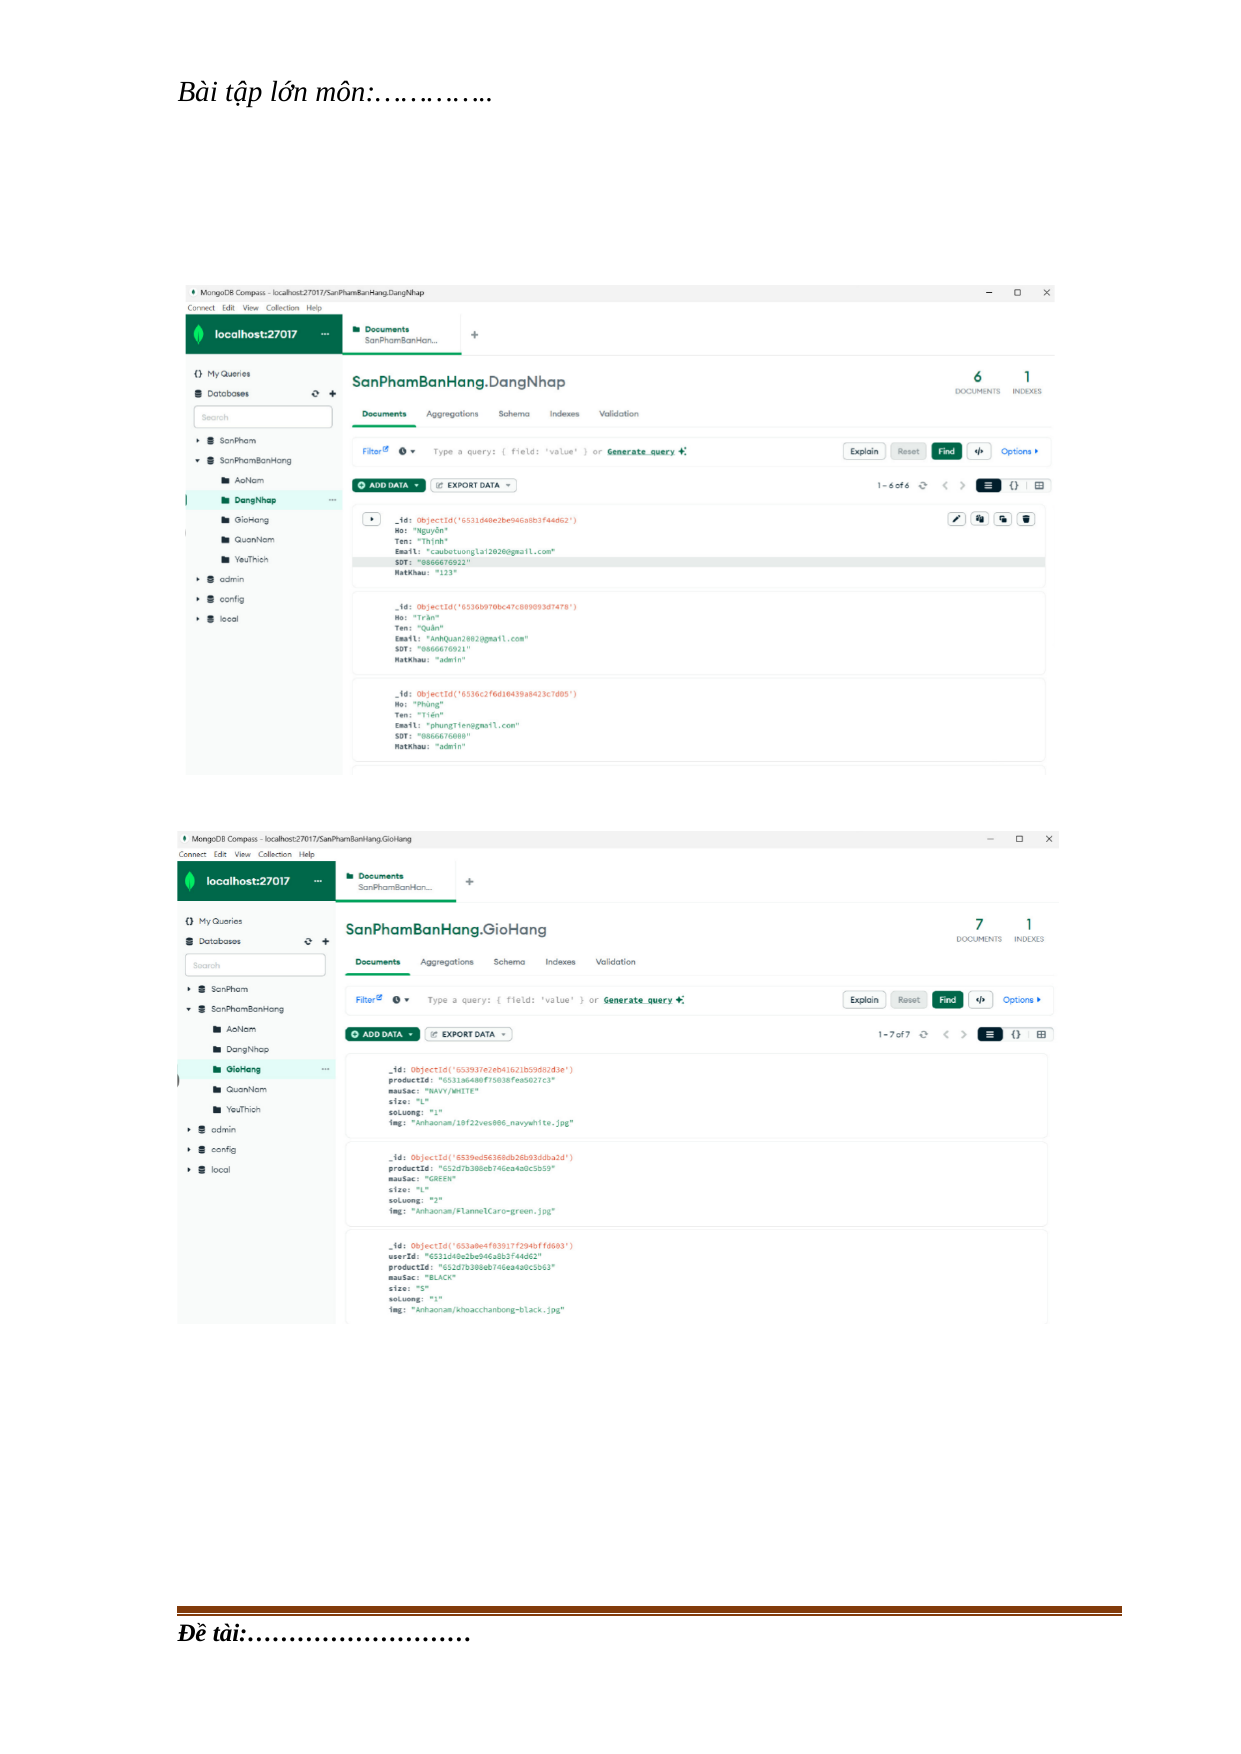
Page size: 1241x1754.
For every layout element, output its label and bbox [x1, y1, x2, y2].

picture [185, 285, 1055, 775]
picture [177, 831, 1059, 1324]
